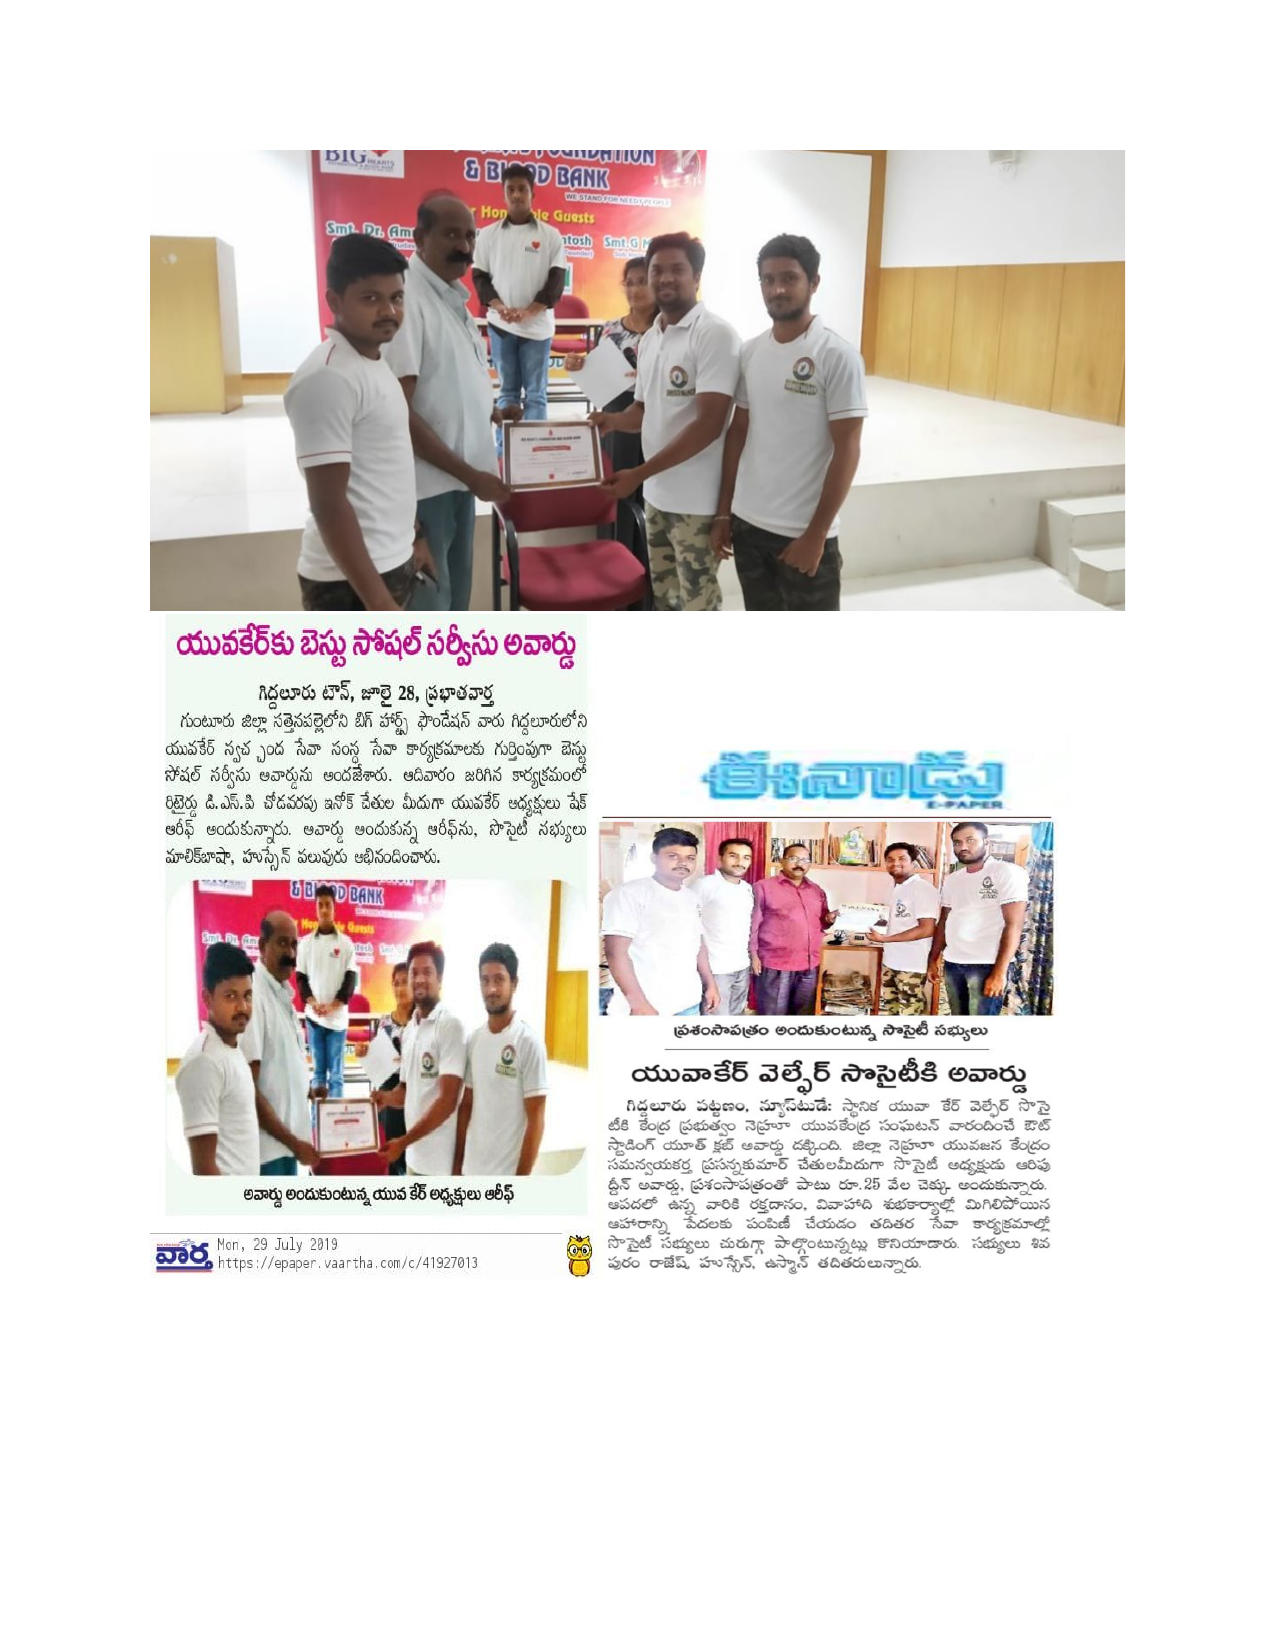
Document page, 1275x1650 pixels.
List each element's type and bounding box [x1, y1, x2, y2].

picture [150, 614, 1071, 1279]
picture [150, 150, 1125, 611]
